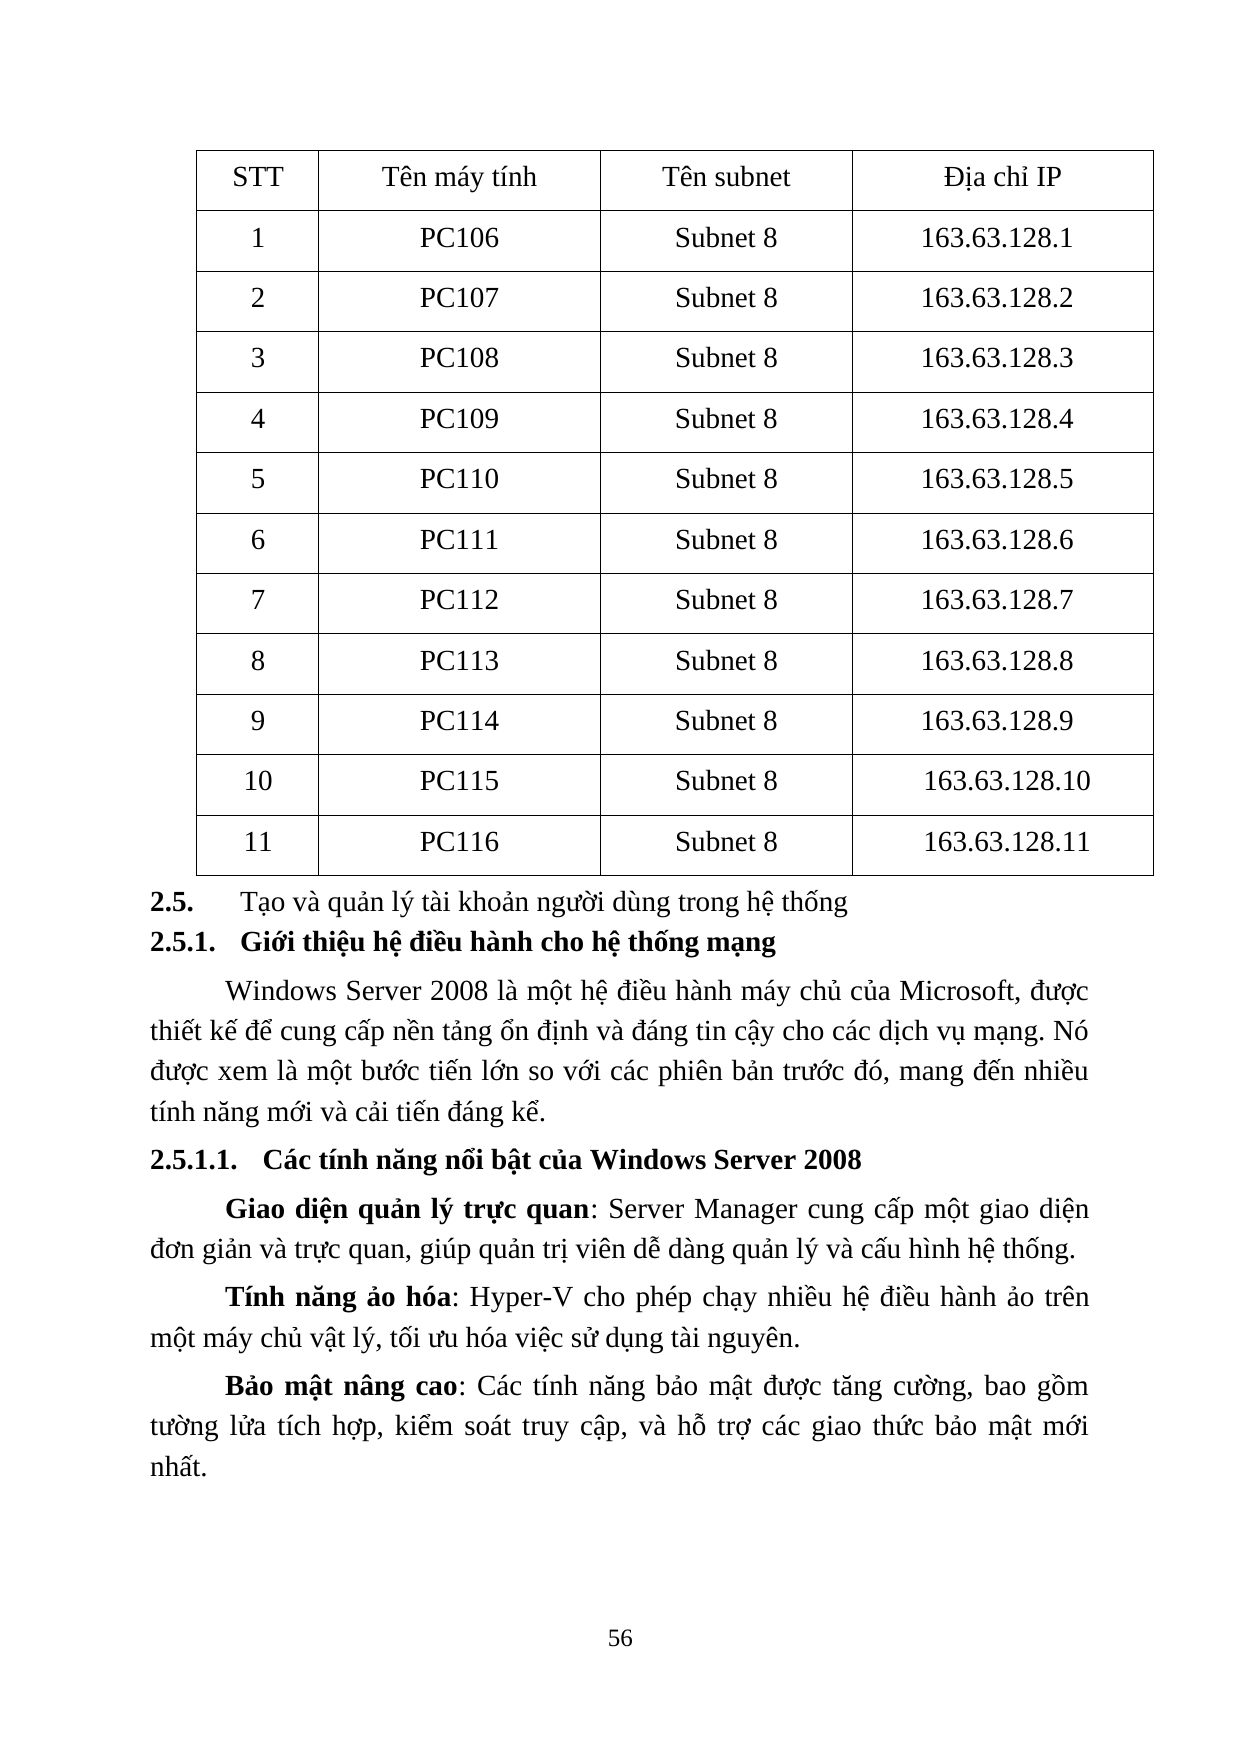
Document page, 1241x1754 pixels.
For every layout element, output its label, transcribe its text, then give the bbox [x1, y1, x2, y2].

table_cell 163.63.128.4 [853, 393, 1153, 452]
table_cell 6 [197, 514, 318, 573]
table_cell 163.63.128.6 [853, 514, 1153, 573]
table_cell Subnet 8 [601, 211, 852, 271]
table_cell Địa chỉ IP [853, 151, 1153, 210]
table_cell 163.63.128.8 [853, 634, 1153, 694]
table_cell Subnet 8 [601, 695, 852, 754]
table_cell PC114 [319, 695, 600, 754]
table_cell 4 [197, 393, 318, 452]
table_cell PC109 [319, 393, 600, 452]
table_cell 5 [197, 453, 318, 512]
table_cell 1 [197, 211, 318, 271]
text Giao diện quản lý trực quan: Server Manager cung cấp một giao diện đơn giản và trực quan, giúp quản trị viên dễ dàng quản lý và cấu hình hệ thống. [150, 1191, 1090, 1264]
table_cell 163.63.128.10 [853, 755, 1153, 814]
table_cell 163.63.128.1 [853, 211, 1153, 271]
table_cell 163.63.128.3 [853, 332, 1153, 392]
text Tính năng ảo hóa: Hyper-V cho phép chạy nhiều hệ điều hành ảo trên một máy chủ vật lý, tối ưu hóa việc sử dụng tài nguyên. [150, 1279, 1090, 1353]
table_cell Subnet 8 [601, 816, 852, 875]
list Tạo và quản lý tài khoản người dùng trong hệ thống [150, 884, 1090, 918]
table_cell 2 [197, 272, 318, 331]
table_cell PC115 [319, 755, 600, 814]
table_cell STT [197, 151, 318, 210]
table_cell Tên máy tính [319, 151, 600, 210]
list Giới thiệu hệ điều hành cho hệ thống mạng [150, 924, 1090, 958]
table_cell Tên subnet [601, 151, 852, 210]
table_cell Subnet 8 [601, 634, 852, 694]
text Bảo mật nâng cao: Các tính năng bảo mật được tăng cường, bao gồm tường lửa tích hợp, kiểm soát truy cập, và hỗ trợ các giao thức bảo mật mới nhất. [150, 1368, 1090, 1482]
table_cell Subnet 8 [601, 393, 852, 452]
text Windows Server 2008 là một hệ điều hành máy chủ của Microsoft, được thiết kế để cung cấp nền tảng ổn định và đáng tin cậy cho các dịch vụ mạng. Nó được xem là một bước tiến lớn so với các phiên bản trước đó, mang đến nhiều tính năng mới và cải tiến đáng kể. [150, 973, 1090, 1127]
table_cell Subnet 8 [601, 514, 852, 573]
table_cell 163.63.128.7 [853, 574, 1153, 633]
table_cell 163.63.128.2 [853, 272, 1153, 331]
table_cell 9 [197, 695, 318, 754]
table_cell 163.63.128.9 [853, 695, 1153, 754]
table_cell PC108 [319, 332, 600, 392]
table_cell PC110 [319, 453, 600, 512]
table_cell Subnet 8 [601, 574, 852, 633]
table_cell Subnet 8 [601, 755, 852, 814]
table_cell Subnet 8 [601, 332, 852, 392]
table_cell PC111 [319, 514, 600, 573]
table_cell PC107 [319, 272, 600, 331]
list Các tính năng nổi bật của Windows Server 2008 [150, 1142, 1090, 1176]
table_cell 7 [197, 574, 318, 633]
table_cell PC112 [319, 574, 600, 633]
table_cell 163.63.128.11 [853, 816, 1153, 875]
table_cell 163.63.128.5 [853, 453, 1153, 512]
table_cell 11 [197, 816, 318, 875]
table_cell 10 [197, 755, 318, 814]
table_cell PC113 [319, 634, 600, 694]
table_cell PC116 [319, 816, 600, 875]
table_cell Subnet 8 [601, 453, 852, 512]
table_cell Subnet 8 [601, 272, 852, 331]
table_cell 3 [197, 332, 318, 392]
table_cell 8 [197, 634, 318, 694]
table_cell PC106 [319, 211, 600, 271]
